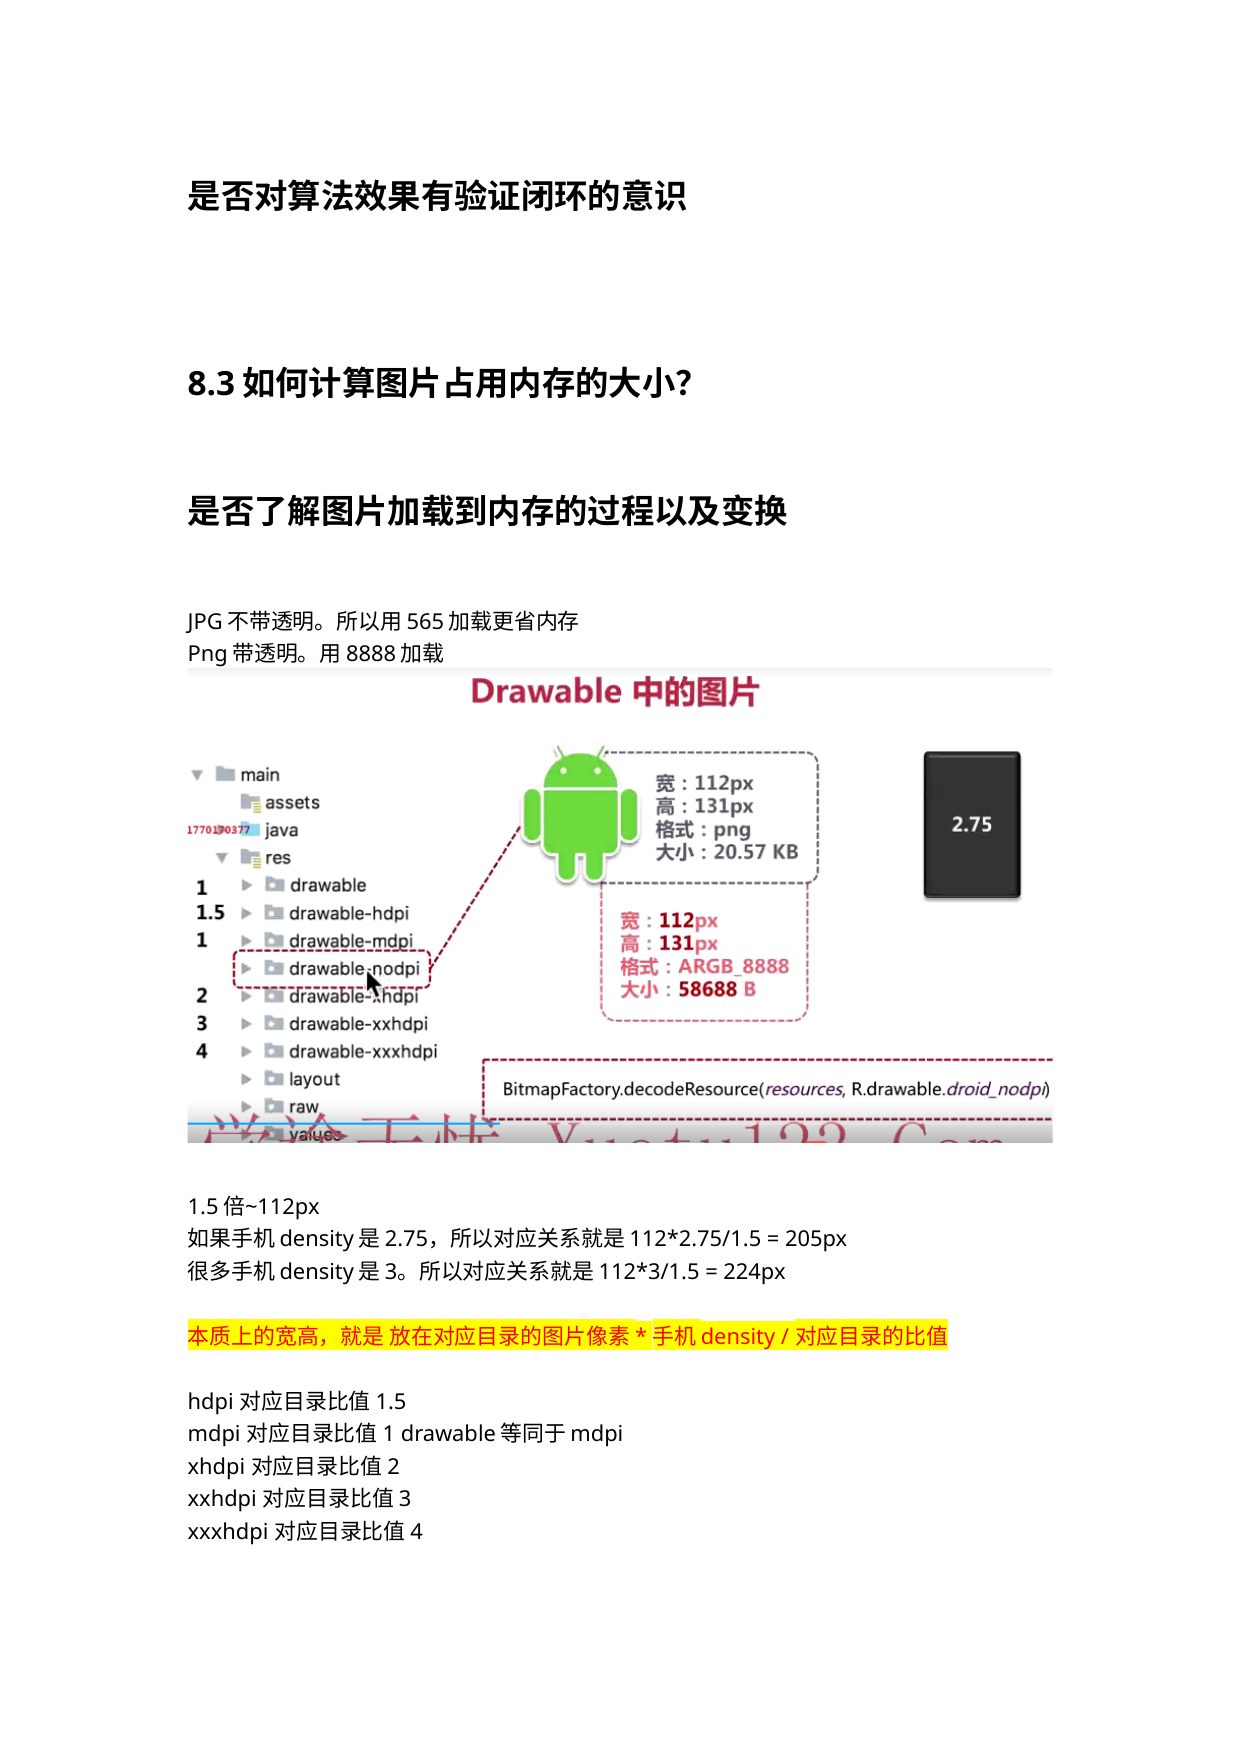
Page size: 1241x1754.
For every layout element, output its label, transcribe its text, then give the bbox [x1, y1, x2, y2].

text 如果手机density是2.75，所以对应关系就是112*2.75/1.5 = 205px [187, 1221, 1053, 1253]
subtitle 是否对算法效果有验证闭环的意识 [187, 162, 1053, 227]
text JPG不带透明。所以用565加载更省内存 [187, 603, 1053, 636]
subtitle 是否了解图片加载到内存的过程以及变换 [187, 476, 1053, 541]
text xxxhdpi 对应目录比值 4 [187, 1513, 1053, 1546]
text Png带透明。用8888加载 [187, 636, 1053, 668]
text 本质上的宽高，就是 放在对应目录的图片像素 * 手机density / 对应目录的比值 [187, 1318, 1053, 1351]
text xhdpi 对应目录比值 2 [187, 1448, 1053, 1481]
subtitle 8.3如何计算图片占用内存的大小？ [187, 349, 1053, 414]
text hdpi 对应目录比值 1.5 [187, 1383, 1053, 1416]
text 很多手机density是3。所以对应关系就是112*3/1.5 = 224px [187, 1253, 1053, 1286]
text 1.5倍~112px [187, 1188, 1053, 1221]
text mdpi 对应目录比值 1 drawable等同于mdpi [187, 1416, 1053, 1448]
picture [187, 668, 1053, 1143]
text xxhdpi 对应目录比值 3 [187, 1481, 1053, 1513]
